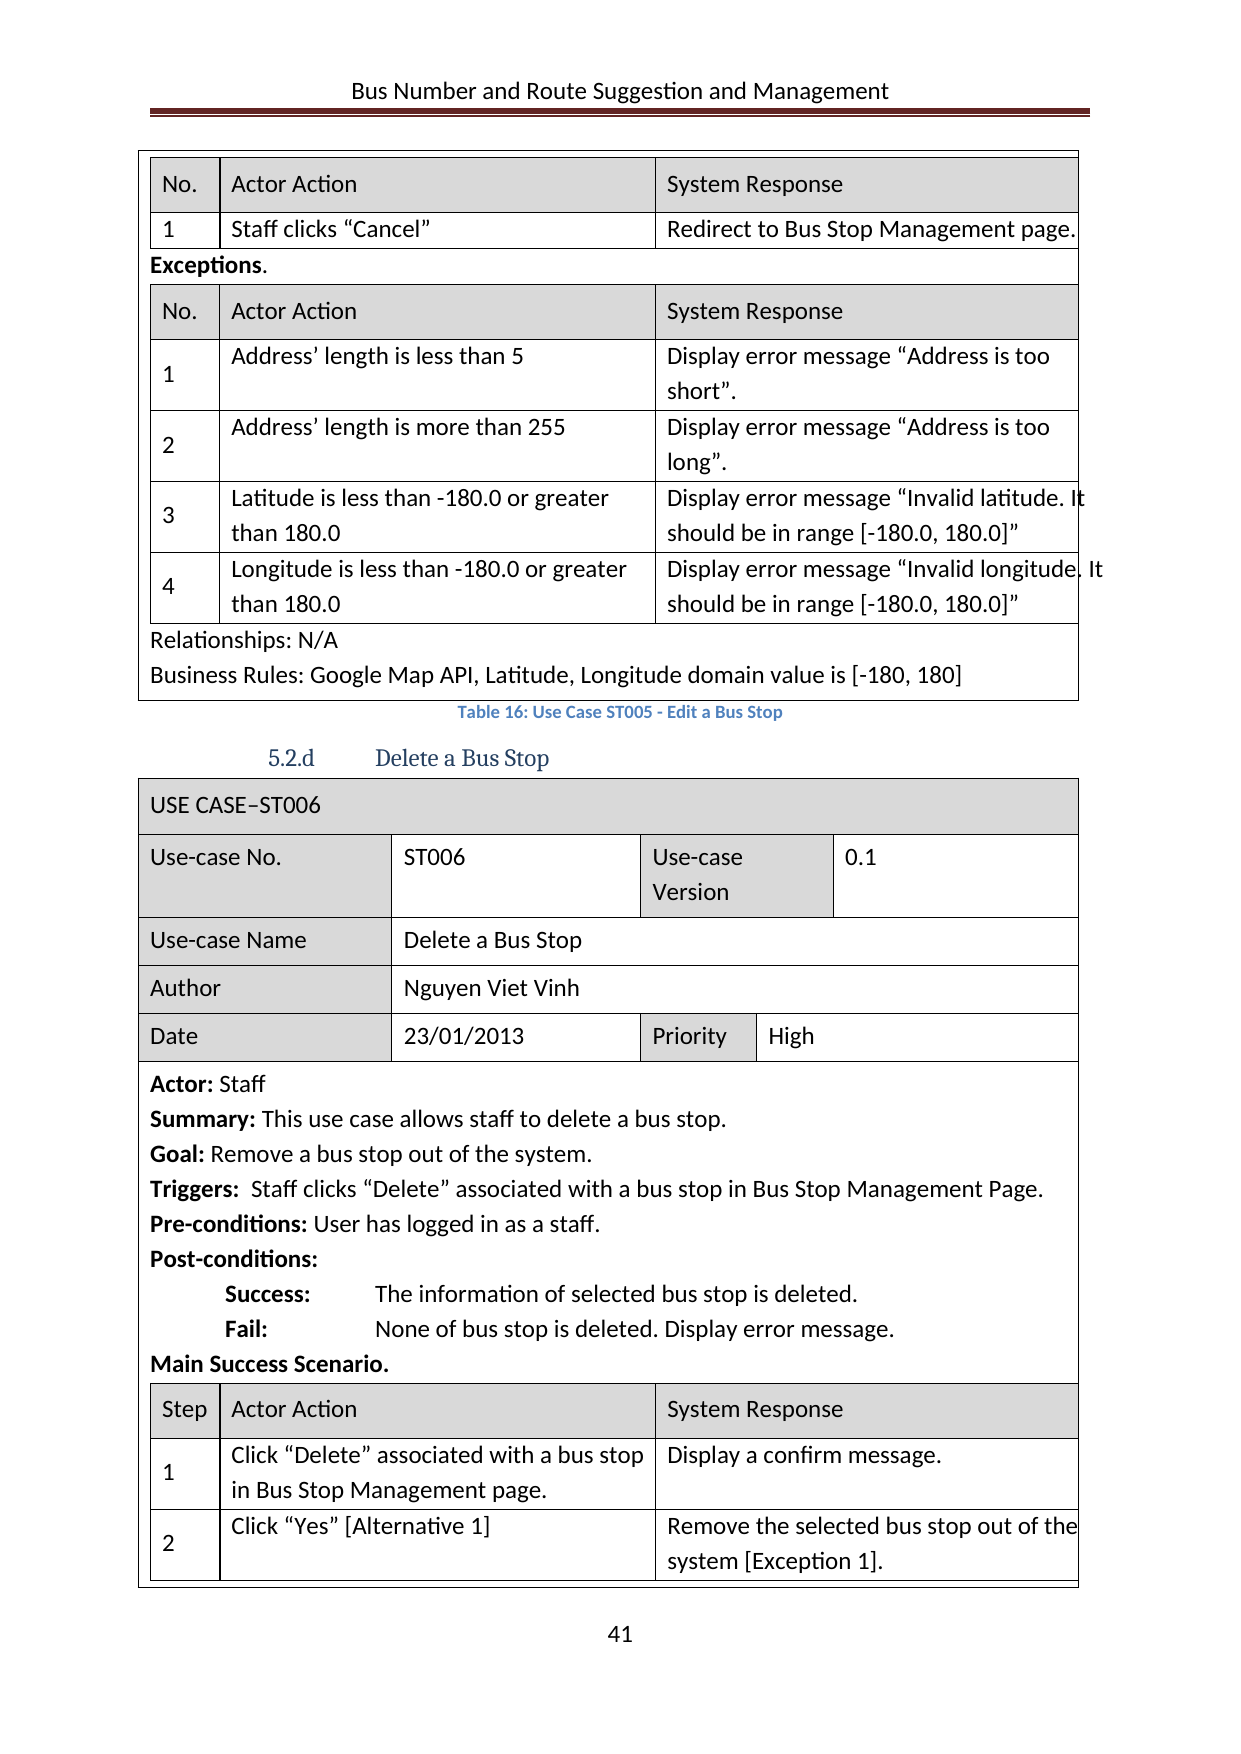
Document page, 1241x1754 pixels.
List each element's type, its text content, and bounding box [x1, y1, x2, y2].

text Table 16: Use Case ST005 - Edit a Bus Stop [150, 701, 1090, 723]
table_cell Priority [641, 1014, 756, 1061]
table_cell 23/01/2013 [392, 1014, 640, 1061]
table_cell Delete a Bus Stop [392, 918, 1078, 965]
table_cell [139, 1062, 1078, 1587]
table_cell ST006 [392, 835, 640, 917]
table_cell 0.1 [834, 835, 1078, 917]
table_cell High [757, 1014, 1078, 1061]
table_cell Date [139, 1014, 391, 1061]
subtitle Delete a Bus Stop [268, 744, 1090, 773]
table_cell Use-case Name [139, 918, 391, 965]
table_header USE CASE–ST006 [139, 779, 1078, 834]
table_cell Nguyen Viet Vinh [392, 966, 1078, 1013]
table_cell Author [139, 966, 391, 1013]
table_cell Use-case Version [641, 835, 833, 917]
table_cell Use-case No. [139, 835, 391, 917]
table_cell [139, 151, 1078, 699]
